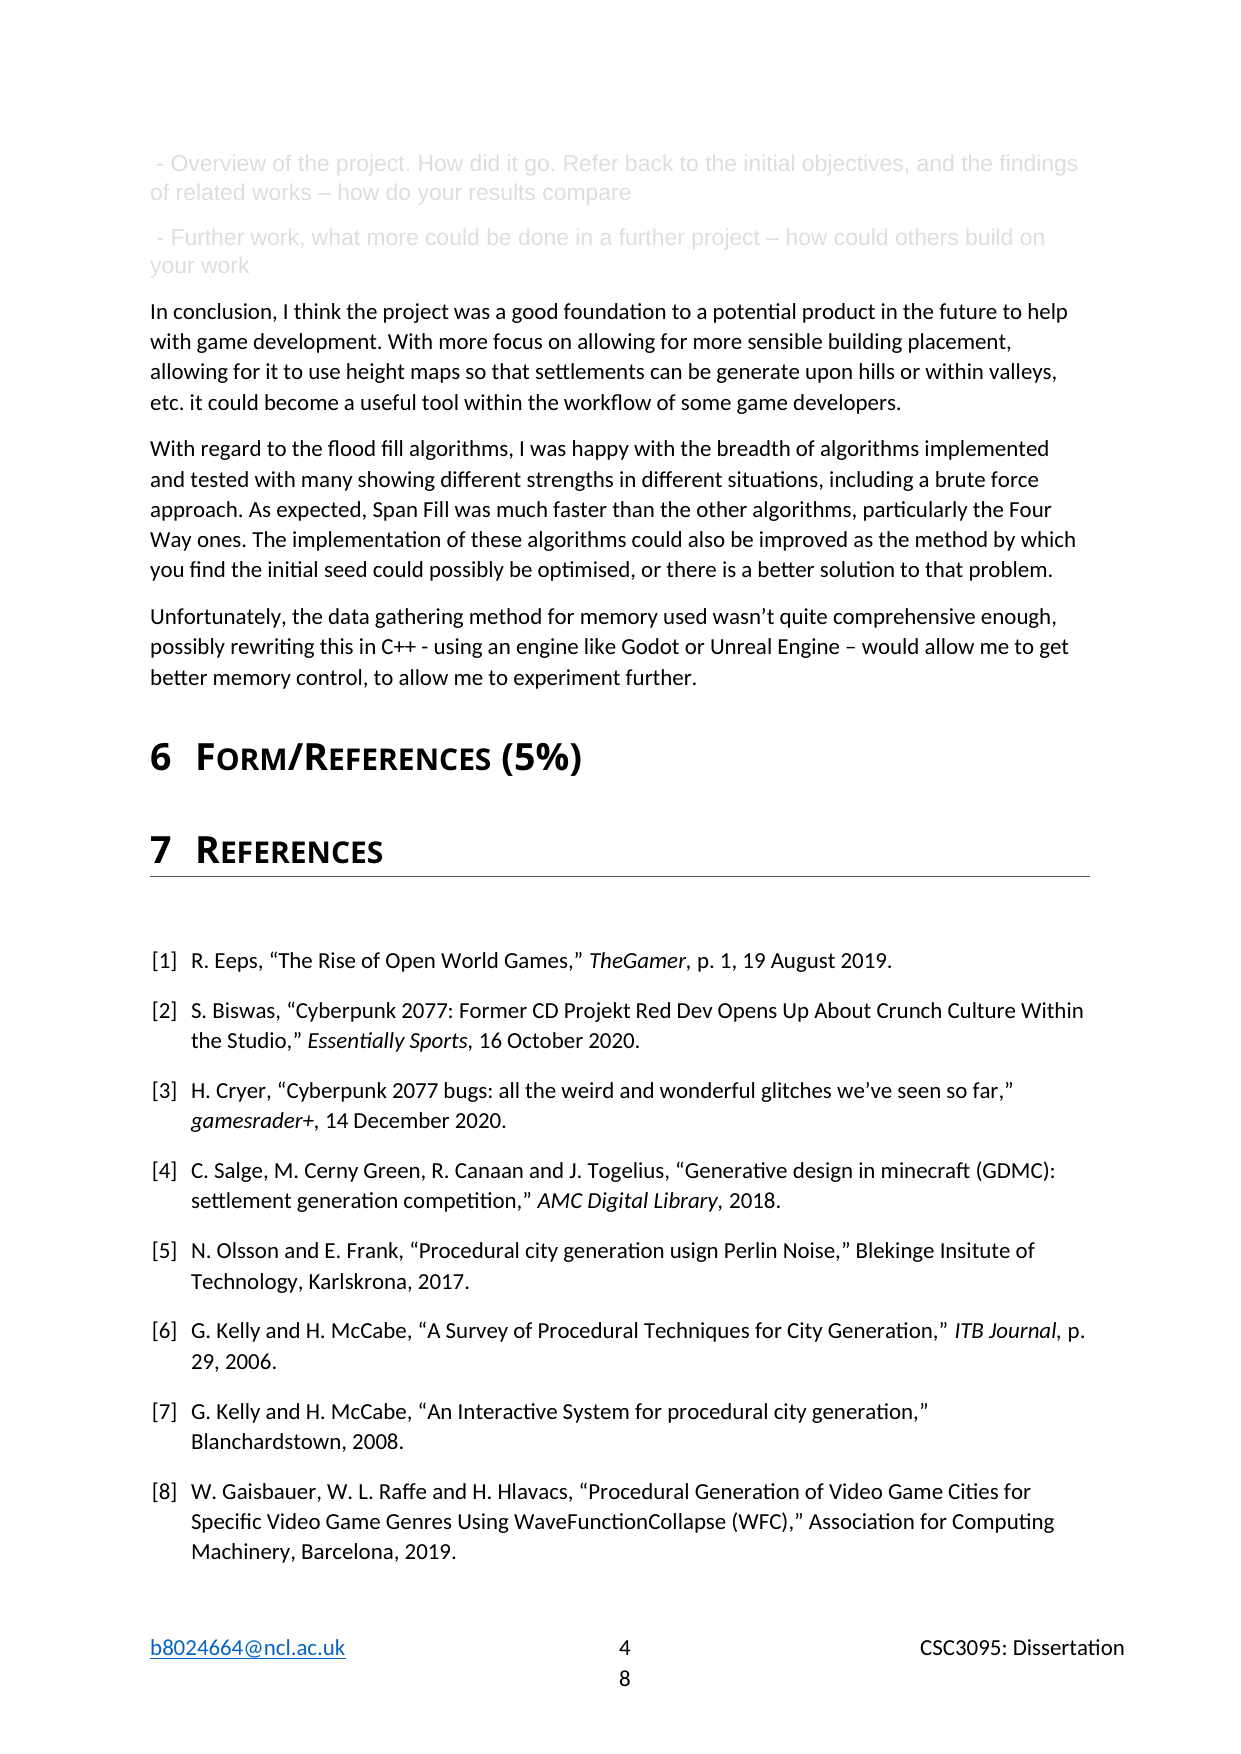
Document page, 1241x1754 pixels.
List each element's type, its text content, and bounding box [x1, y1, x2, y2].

text - Overview of the project. How did it go. Refer back to the initial objectives, and the findings of related works – how do your results compare [150, 150, 1090, 205]
subtitle Form/References (5%) [150, 730, 1090, 781]
text - Further work, what more could be done in a further project – how could others build on your work [150, 223, 1090, 278]
text In conclusion, I think the project was a good foundation to a potential product in the future to help with game development. With more focus on allowing for more sensible building placement, allowing for it to use height maps so that settlements can be generate upon hills or within valleys, etc. it could become a useful tool within the workflow of some game developers. [150, 297, 1090, 416]
text With regard to the flood fill algorithms, I was happy with the breadth of algorithms implemented and tested with many showing different strengths in different situations, including a brute force approach. As expected, Span Fill was much faster than the other algorithms, particularly the Four Way ones. The implementation of these algorithms could also be improved as the method by which you find the initial seed could possibly be optimised, or there is a better solution to that problem. [150, 434, 1090, 583]
text Unfortunately, the data gathering method for memory used wasn’t quite comprehensive enough, possibly rewriting this in C++ - using an engine like Godot or Unreal Engine – would allow me to get better memory control, to allow me to experiment further. [150, 602, 1090, 691]
